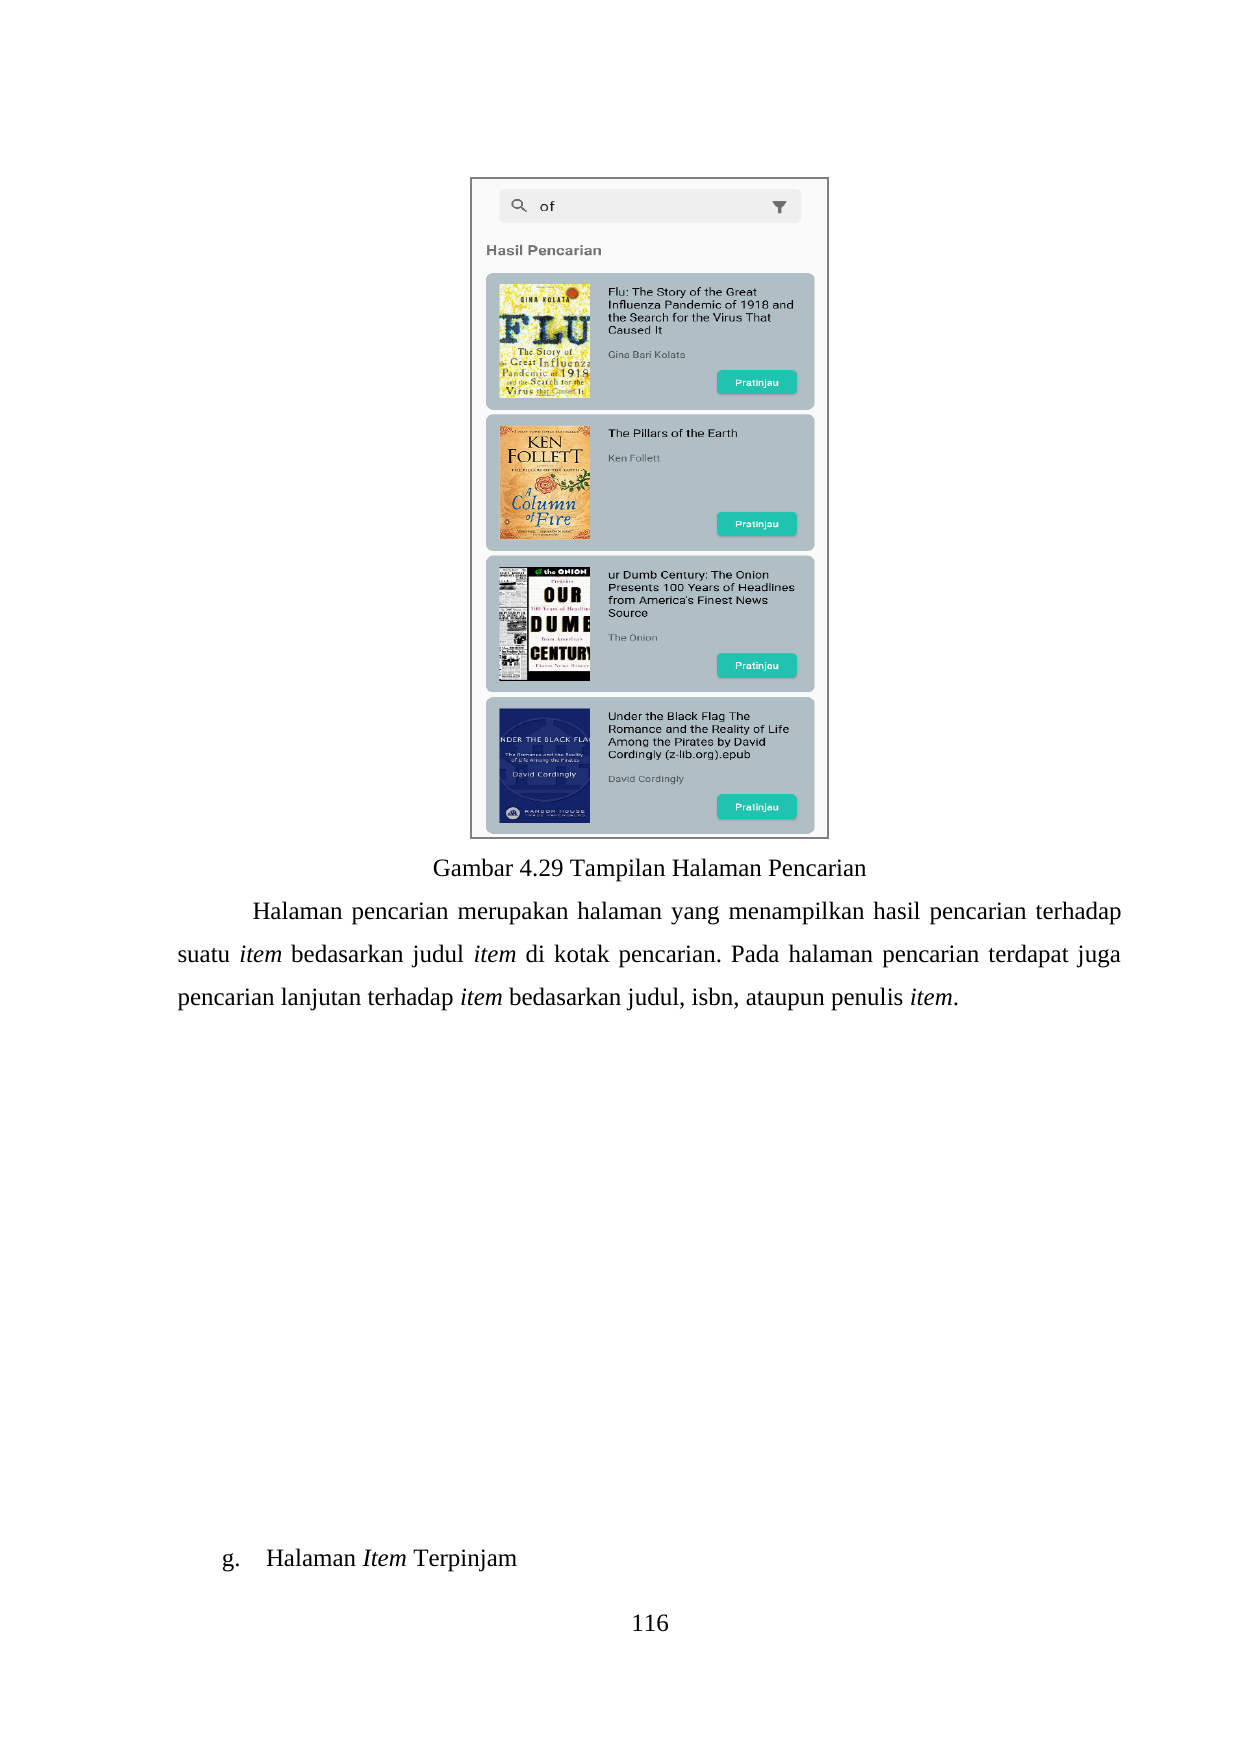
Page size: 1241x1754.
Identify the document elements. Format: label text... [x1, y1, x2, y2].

text Halaman pencarian merupakan halaman yang menampilkan hasil pencarian terhadap suatu item bedasarkan judul item di kotak pencarian. Pada halaman pencarian terdapat juga pencarian lanjutan terhadap item bedasarkan judul, isbn, ataupun penulis item. [177, 896, 1122, 1011]
picture [472, 179, 827, 837]
list Halaman Item Terpinjam [222, 1543, 1122, 1572]
text Gambar 4. Tampilan Halaman Pencarian [177, 853, 1122, 882]
